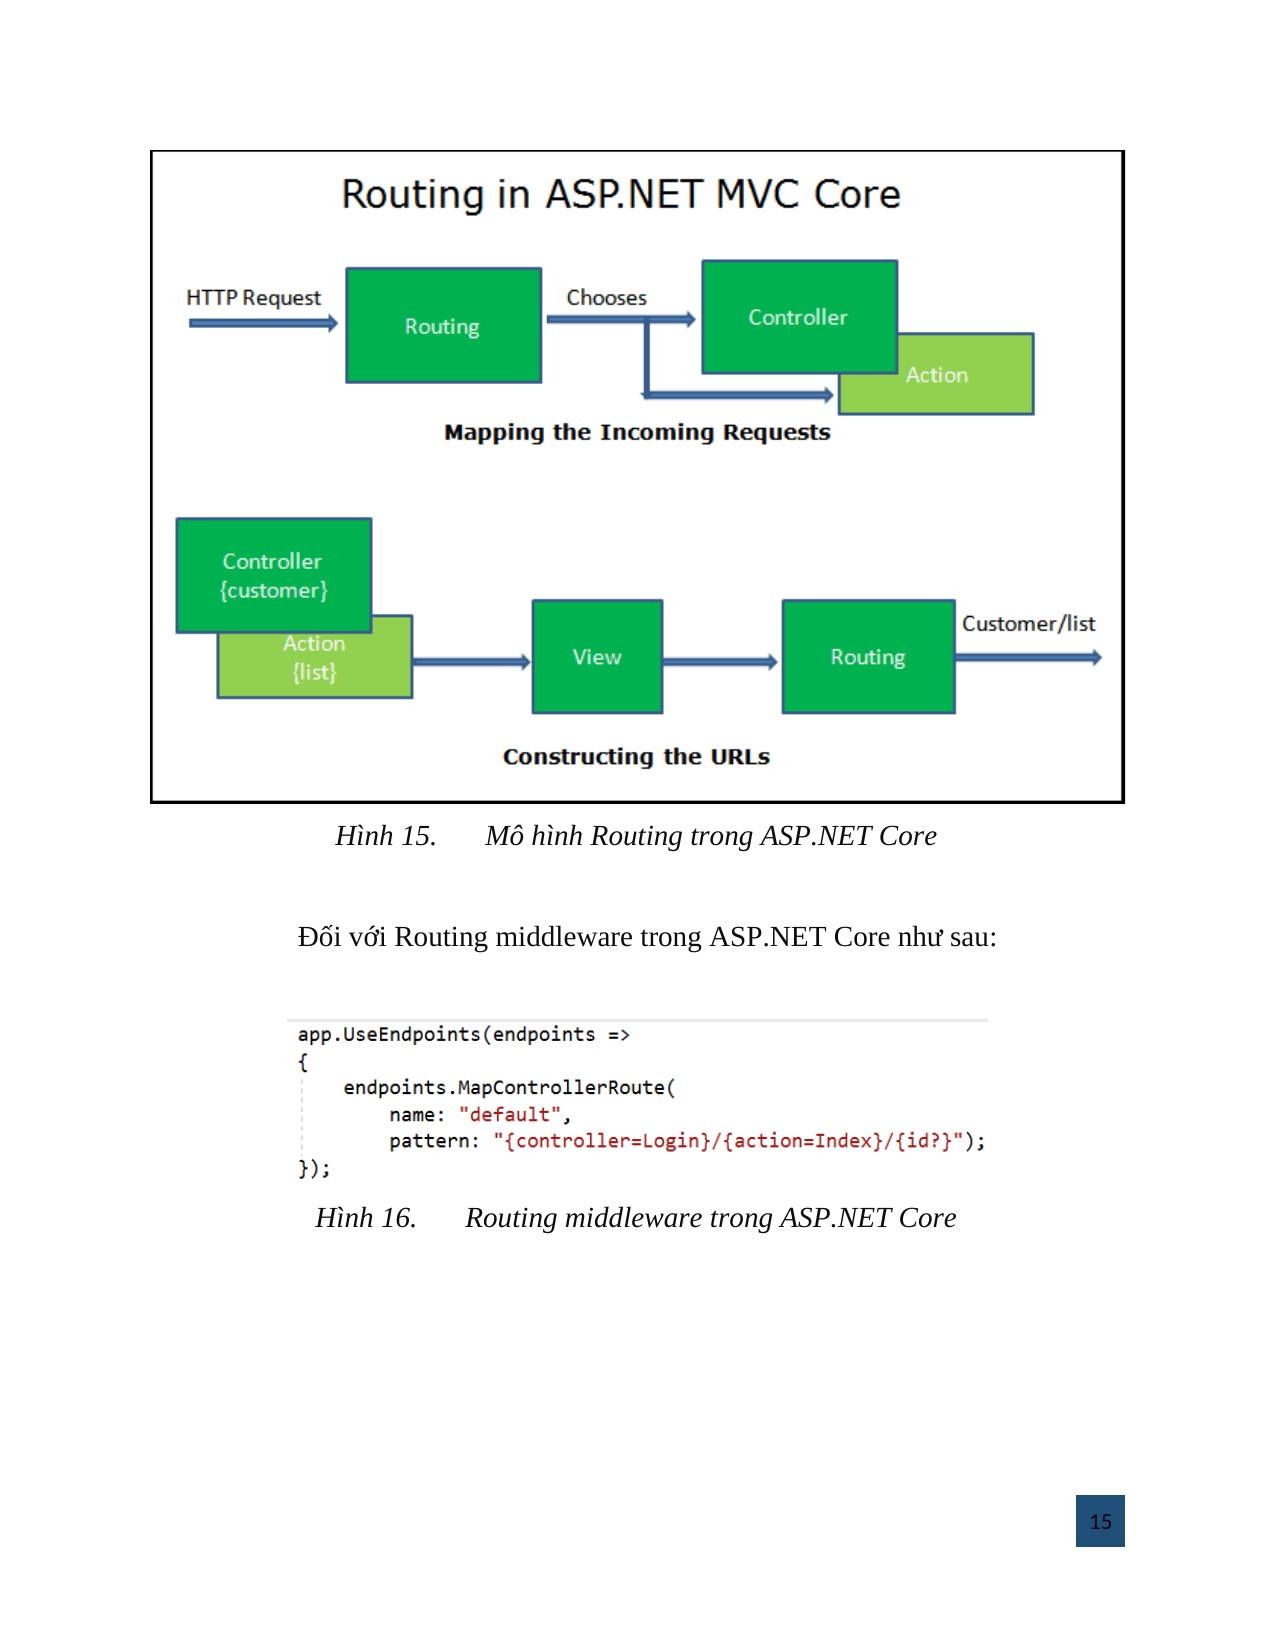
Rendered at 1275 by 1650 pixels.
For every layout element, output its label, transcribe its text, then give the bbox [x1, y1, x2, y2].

text Routing middleware trong ASP.NET Core [150, 1200, 1125, 1233]
picture [150, 150, 1125, 804]
text Mô hình Routing trong ASP.NET Core [150, 818, 1125, 852]
list Đối với Routing middleware trong ASP.NET Core như sau: [298, 919, 1125, 952]
picture [287, 1019, 989, 1186]
